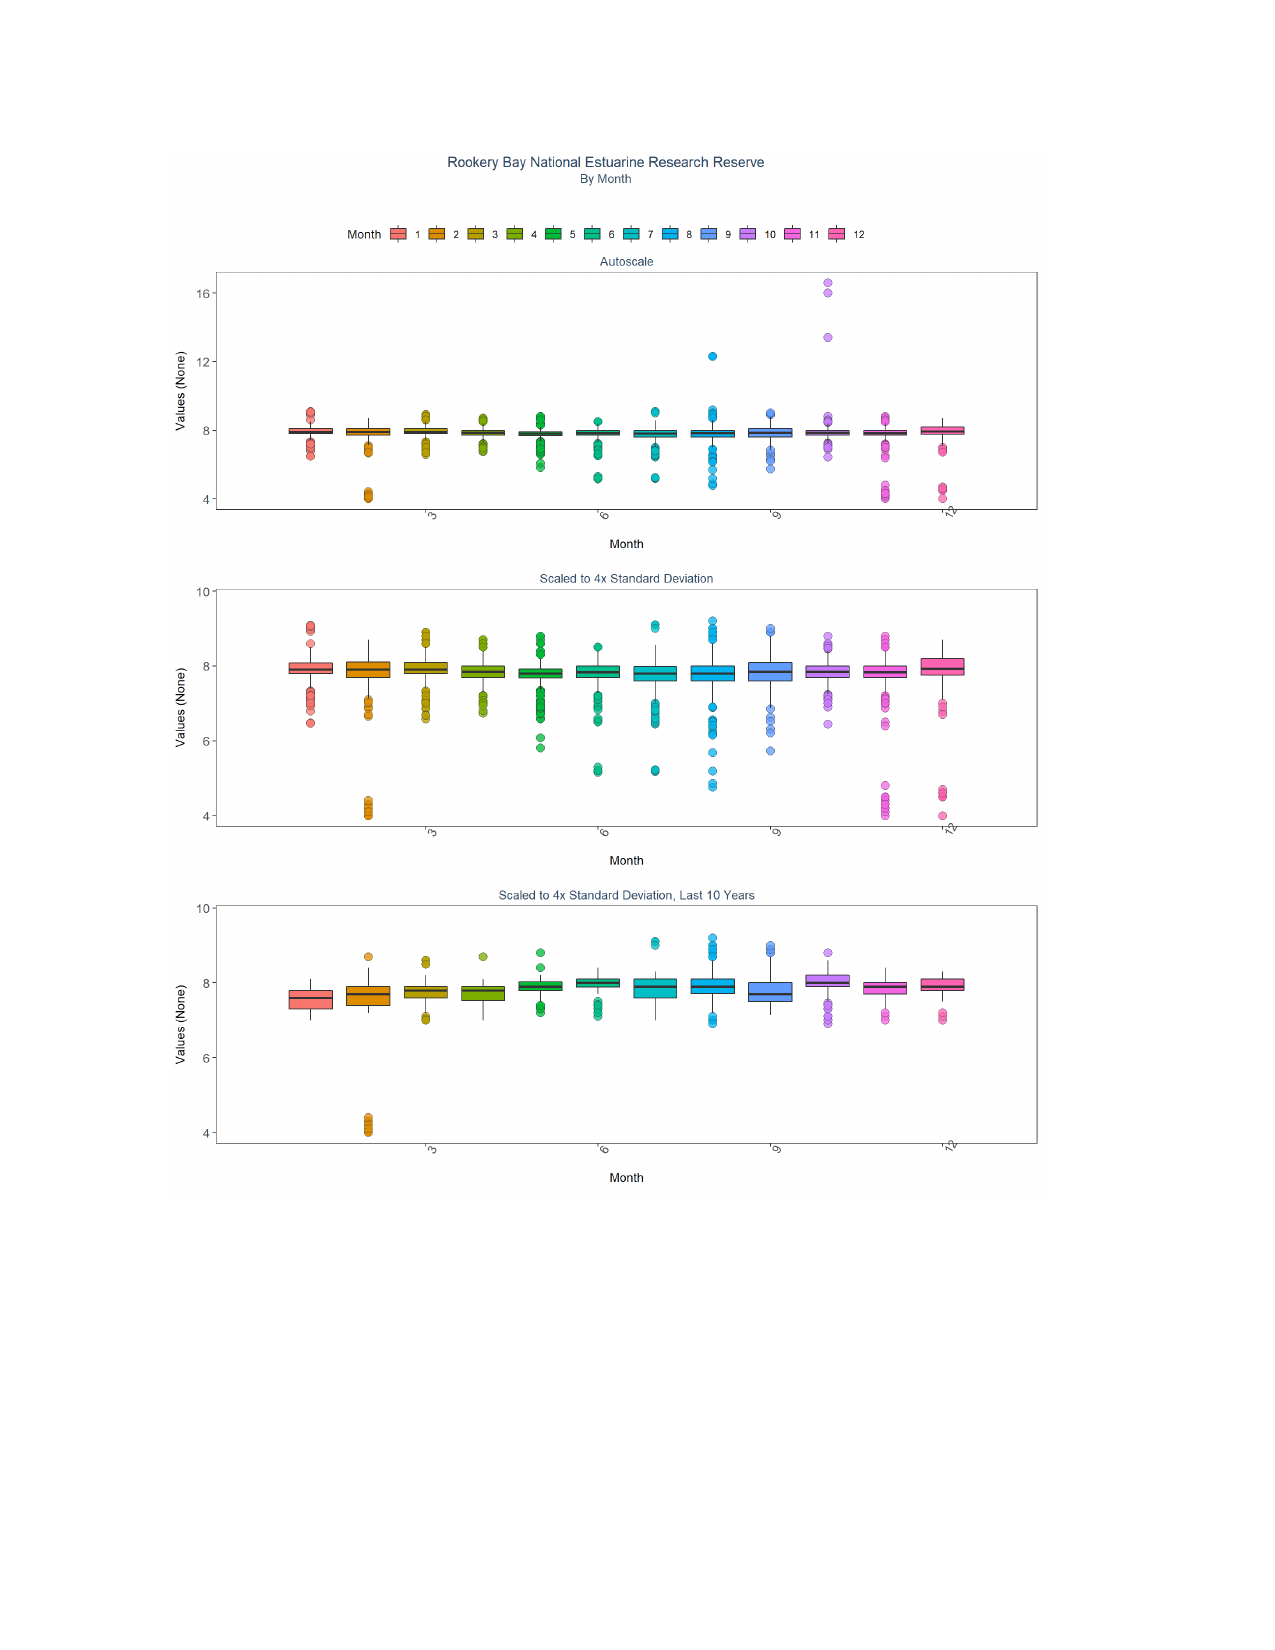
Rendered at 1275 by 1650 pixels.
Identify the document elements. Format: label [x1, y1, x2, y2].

picture [168, 150, 1044, 1200]
